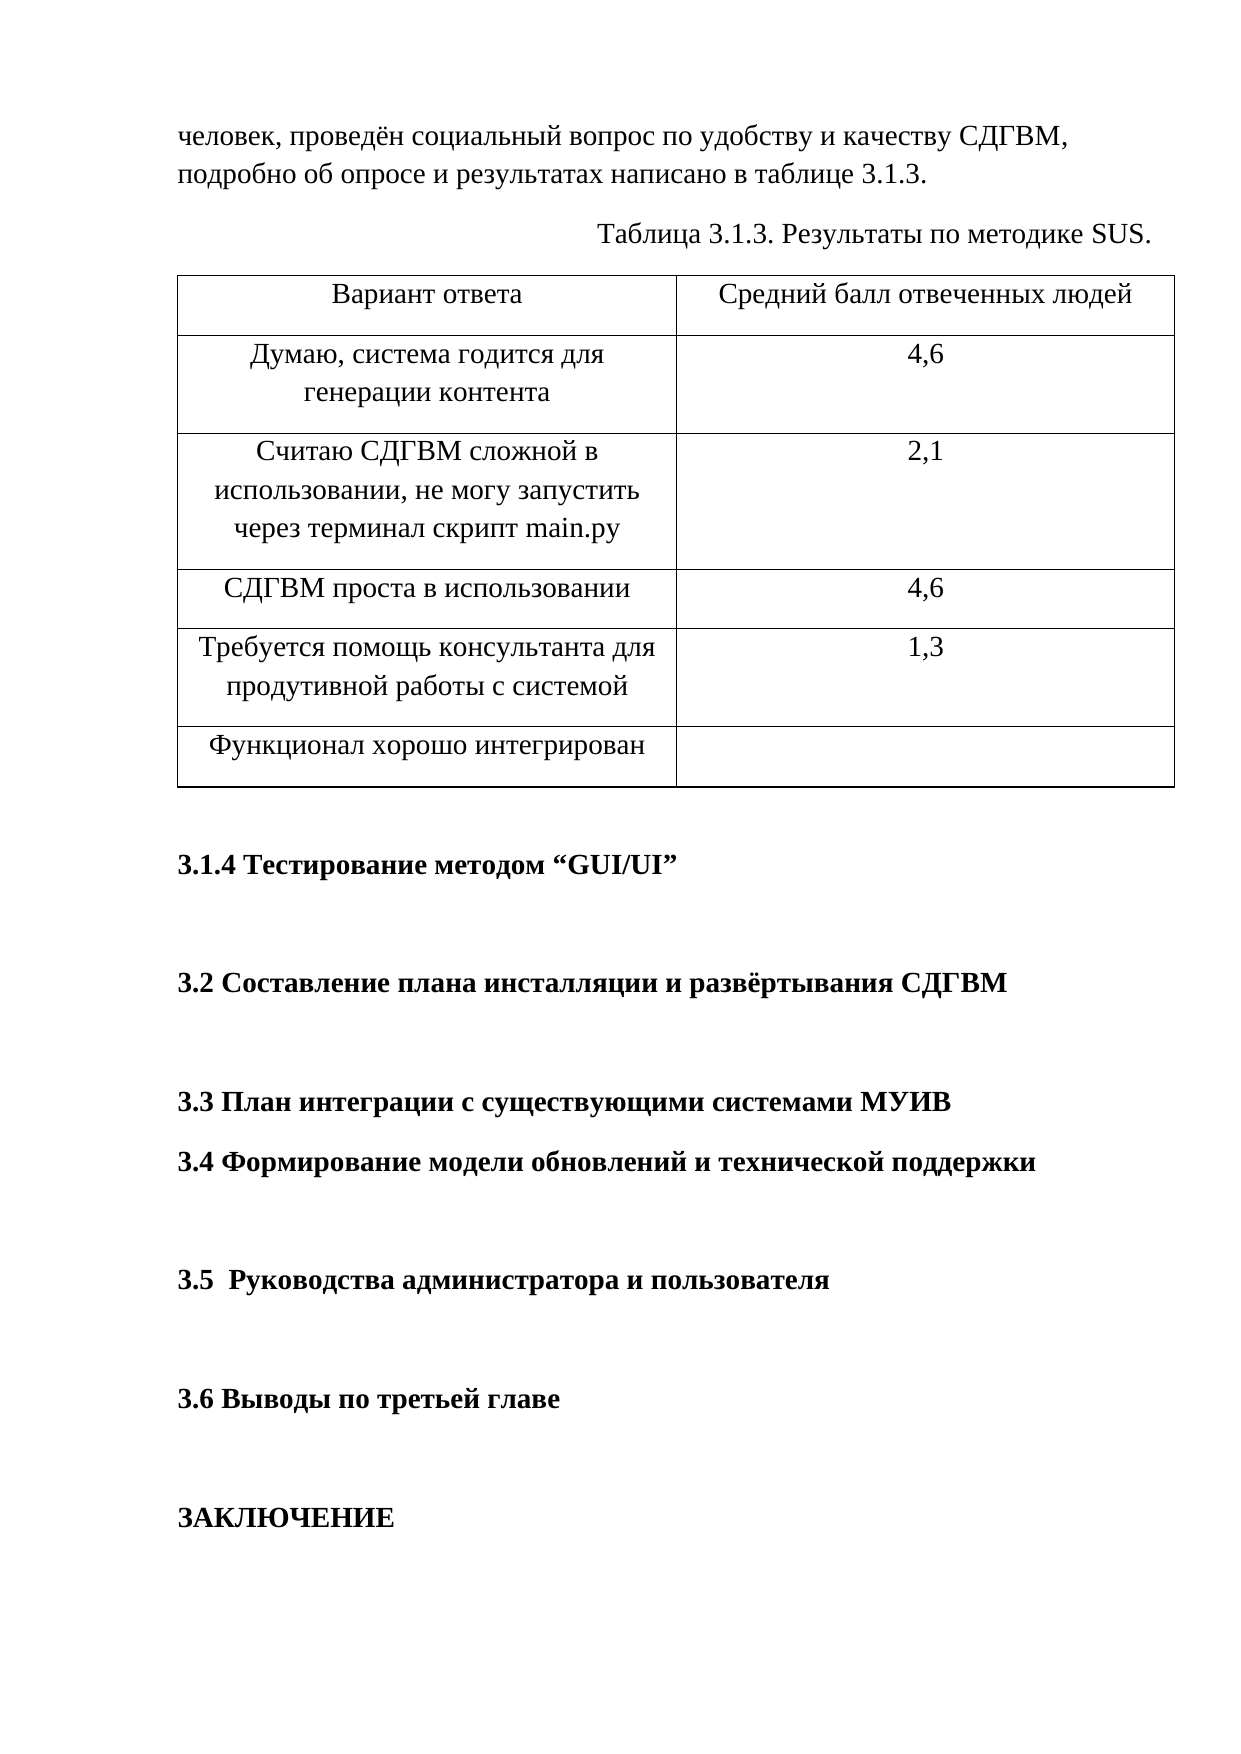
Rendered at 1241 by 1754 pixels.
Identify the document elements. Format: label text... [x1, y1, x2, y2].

table_cell 4,6 [677, 336, 1174, 432]
text 3.5 Руководства администратора и пользователя [177, 1262, 1152, 1296]
text Таблица 3.1.3. Результаты по методике SUS. [177, 216, 1152, 249]
table_cell Требуется помощь консультанта для продутивной работы с системой [178, 629, 676, 726]
text 3.1.4 Тестирование методом “GUI/UI” [177, 847, 1152, 880]
table_header Средний балл отвеченных людей [677, 276, 1174, 335]
text 3.6 Выводы по третьей главе [177, 1381, 1152, 1415]
text ЗАКЛЮЧЕНИЕ [177, 1500, 1152, 1533]
table_cell 2,1 [677, 434, 1174, 569]
table_header Вариант ответа [178, 276, 676, 335]
table_cell 4,6 [677, 570, 1174, 628]
text 3.2 Составление плана инсталляции и развёртывания СДГВМ [177, 966, 1152, 999]
text 3.4 Формирование модели обновлений и технической поддержки [177, 1144, 1152, 1177]
table_cell [677, 727, 1174, 786]
table_cell Функционал хорошо интегрирован [178, 727, 676, 786]
table_cell Думаю, система годится для генерации контента [178, 336, 676, 432]
table_cell Считаю СДГВМ сложной в использовании, не могу запустить через терминал скрипт main.py [178, 434, 676, 569]
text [177, 118, 1152, 190]
table_cell СДГВМ проста в использовании [178, 570, 676, 628]
table_cell 1,3 [677, 629, 1174, 726]
text 3.3 План интеграции с существующими системами МУИВ [177, 1084, 1152, 1118]
